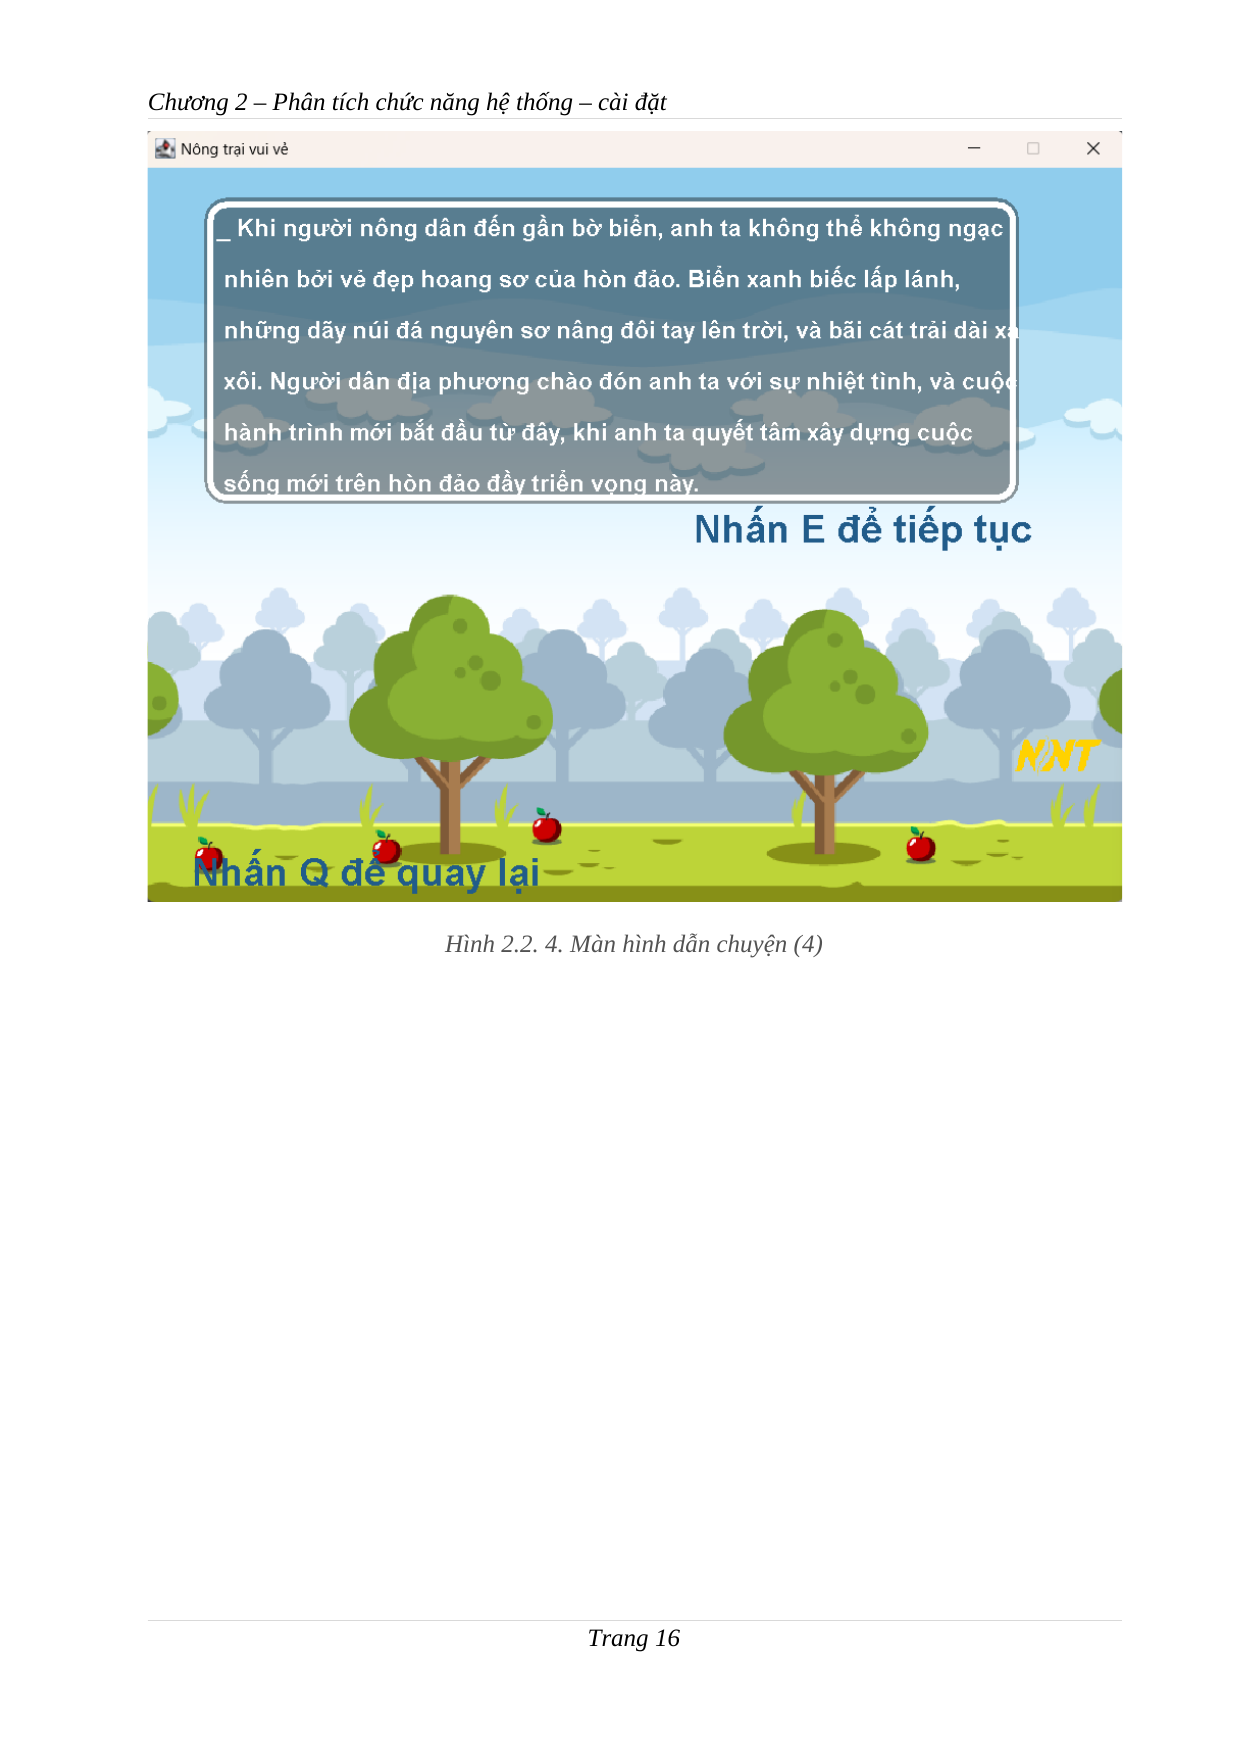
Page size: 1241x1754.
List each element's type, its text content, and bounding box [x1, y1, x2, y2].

picture [147, 131, 1123, 902]
text Hình 2.2. 4. Màn hình dẫn chuyện (4) [148, 929, 1122, 958]
